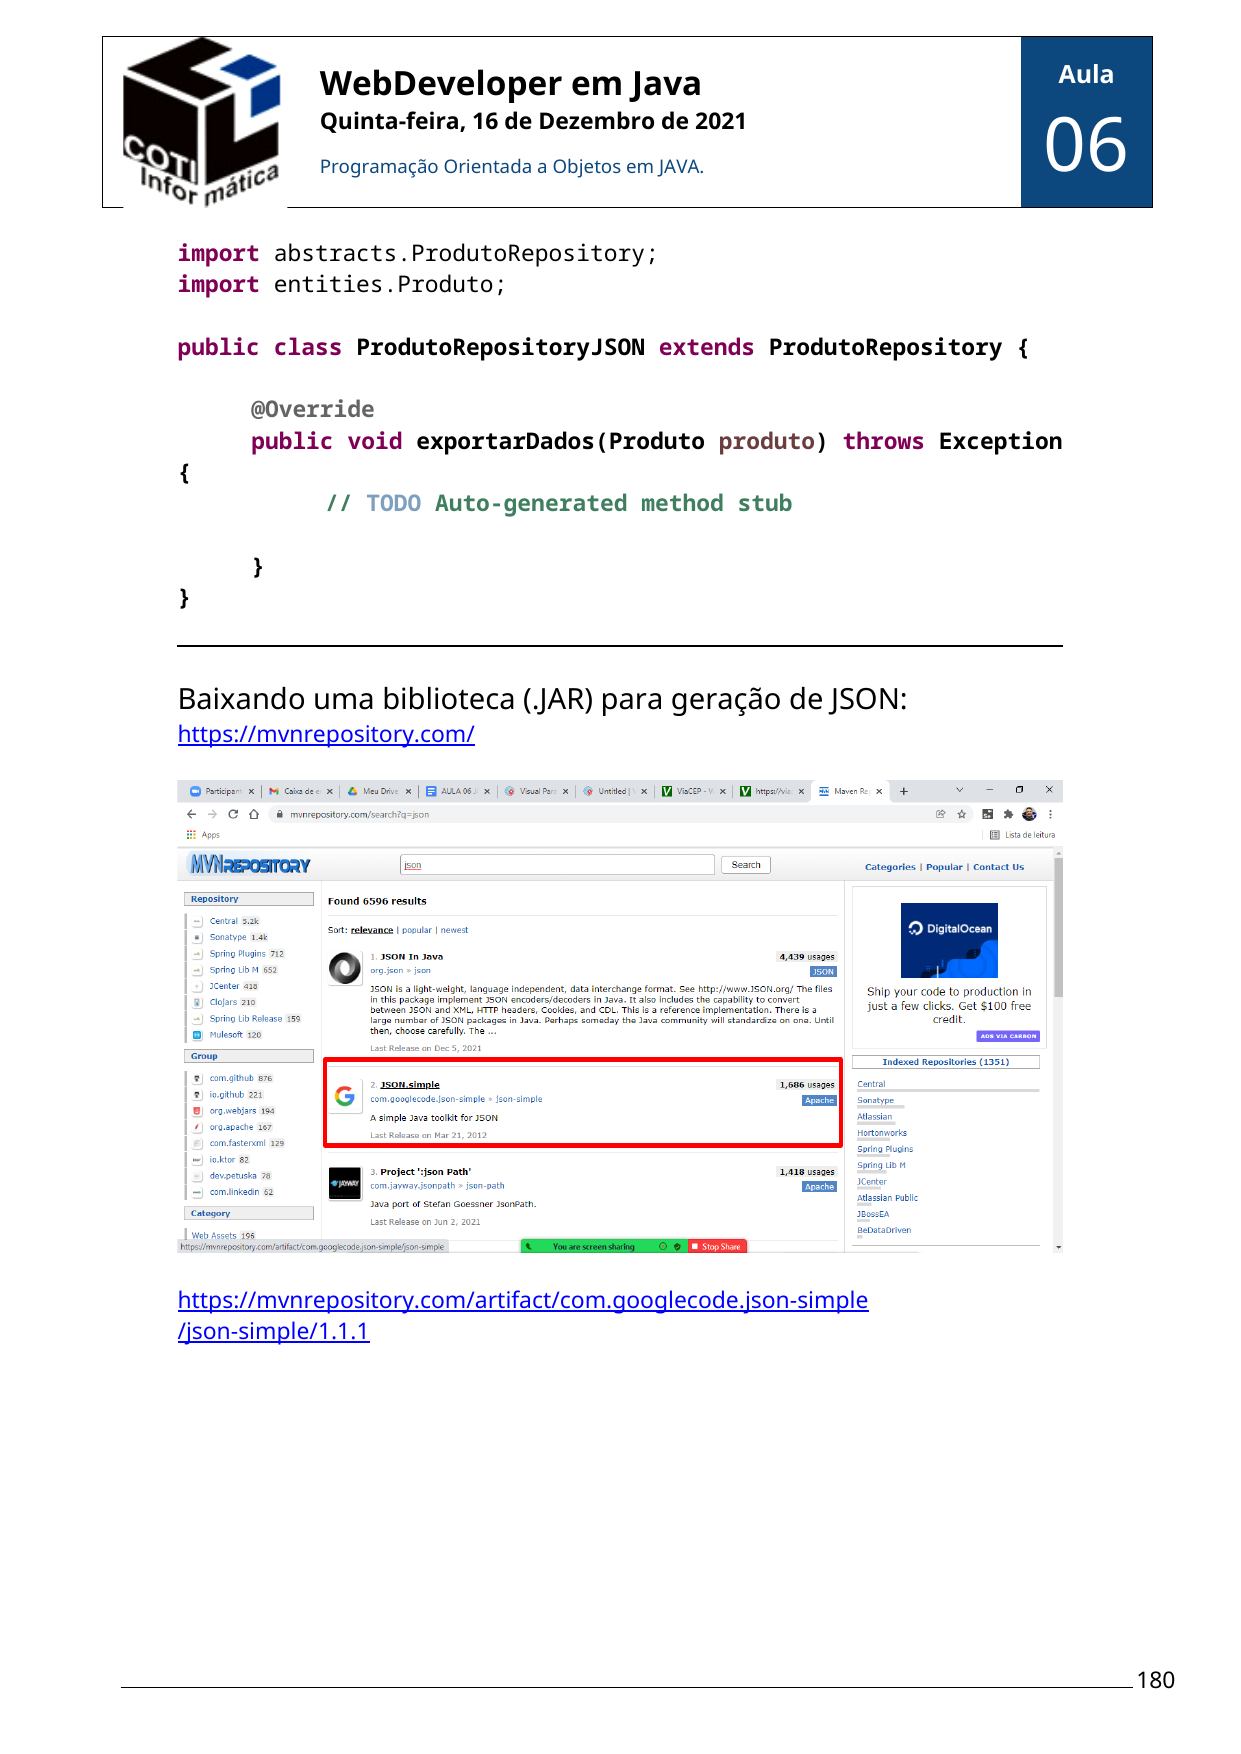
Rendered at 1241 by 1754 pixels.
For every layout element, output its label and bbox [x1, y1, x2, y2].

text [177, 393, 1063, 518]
picture [177, 780, 1063, 1253]
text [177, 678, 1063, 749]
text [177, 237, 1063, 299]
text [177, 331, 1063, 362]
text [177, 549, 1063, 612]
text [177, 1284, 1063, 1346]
